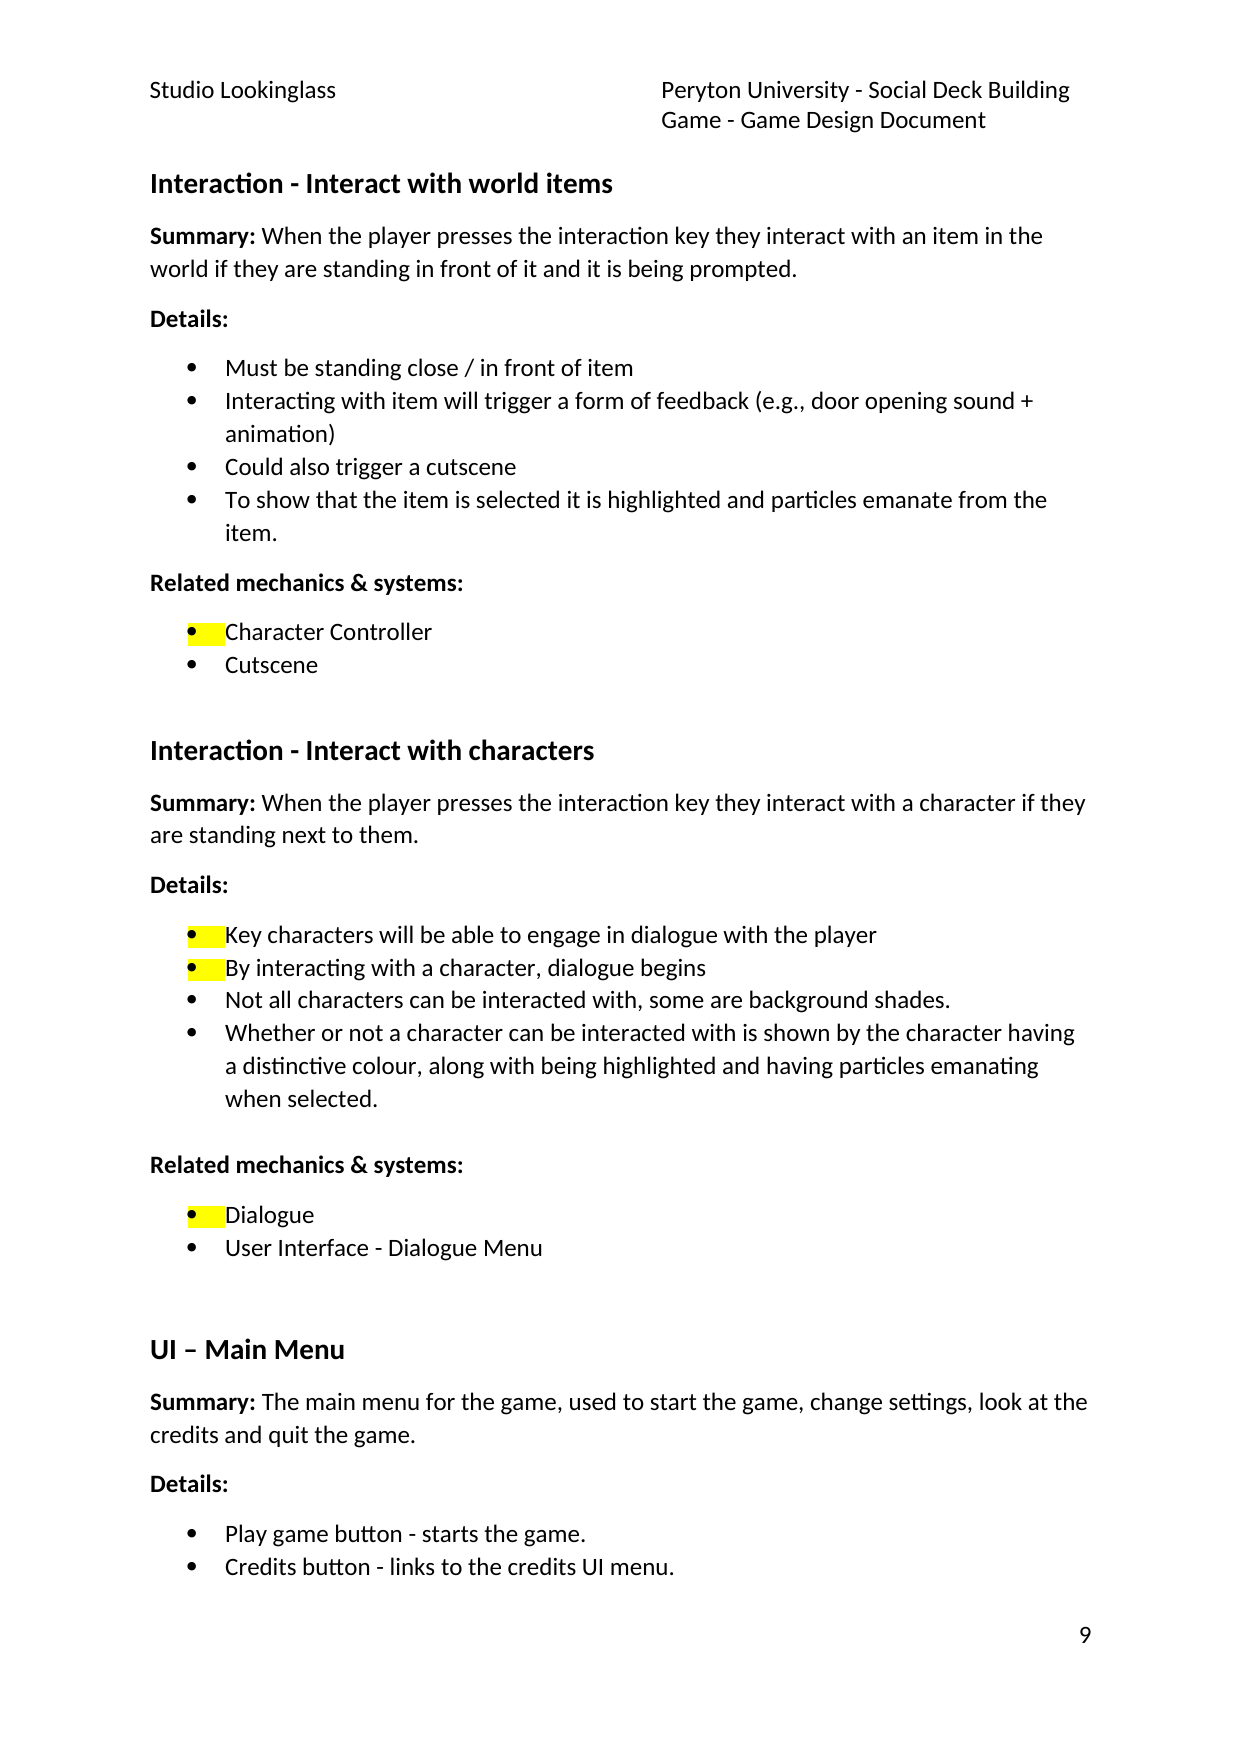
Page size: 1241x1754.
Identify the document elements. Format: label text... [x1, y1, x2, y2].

list Interacting with item will trigger a form of feedback (e.g., door opening sound + animation) [187, 385, 1090, 449]
list Must be standing close / in front of item [187, 352, 1090, 383]
text Details: [150, 869, 1090, 900]
list Credits button - links to the credits UI menu. [187, 1551, 1090, 1582]
text Summary: The main menu for the game, used to start the game, change settings, look at the credits and quit the game. [150, 1386, 1090, 1449]
list User Interface - Dialogue Menu [187, 1232, 1090, 1262]
list Could also trigger a cutscene [187, 451, 1090, 482]
text Details: [150, 1468, 1090, 1499]
list Dialogue [187, 1199, 1090, 1229]
text Details: [150, 303, 1090, 333]
list Play game button - starts the game. [187, 1518, 1090, 1549]
text Summary: When the player presses the interaction key they interact with a character if they are standing next to them. [150, 787, 1090, 850]
list Key characters will be able to engage in dialogue with the player [187, 919, 1090, 949]
text Summary: When the player presses the interaction key they interact with an item in the world if they are standing in front of it and it is being prompted. [150, 220, 1090, 284]
list Not all characters can be interacted with, some are background shades. [187, 985, 1090, 1015]
subtitle Interaction - Interact with world items [150, 165, 1090, 201]
list To show that the item is selected it is highlighted and particles emanate from the item. [187, 484, 1090, 548]
list Character Controller [187, 616, 1090, 647]
subtitle UI – Main Menu [150, 1331, 1090, 1367]
text Related mechanics & systems: [150, 567, 1090, 597]
list Cutscene [187, 649, 1090, 680]
subtitle Interaction - Interact with characters [150, 732, 1090, 767]
list By interacting with a character, dialogue begins [187, 952, 1090, 982]
text Related mechanics & systems: [150, 1149, 1090, 1180]
list Whether or not a character can be interacted with is shown by the character having a distinctive colour, along with being highlighted and having particles emanating when selected. [187, 1018, 1090, 1114]
